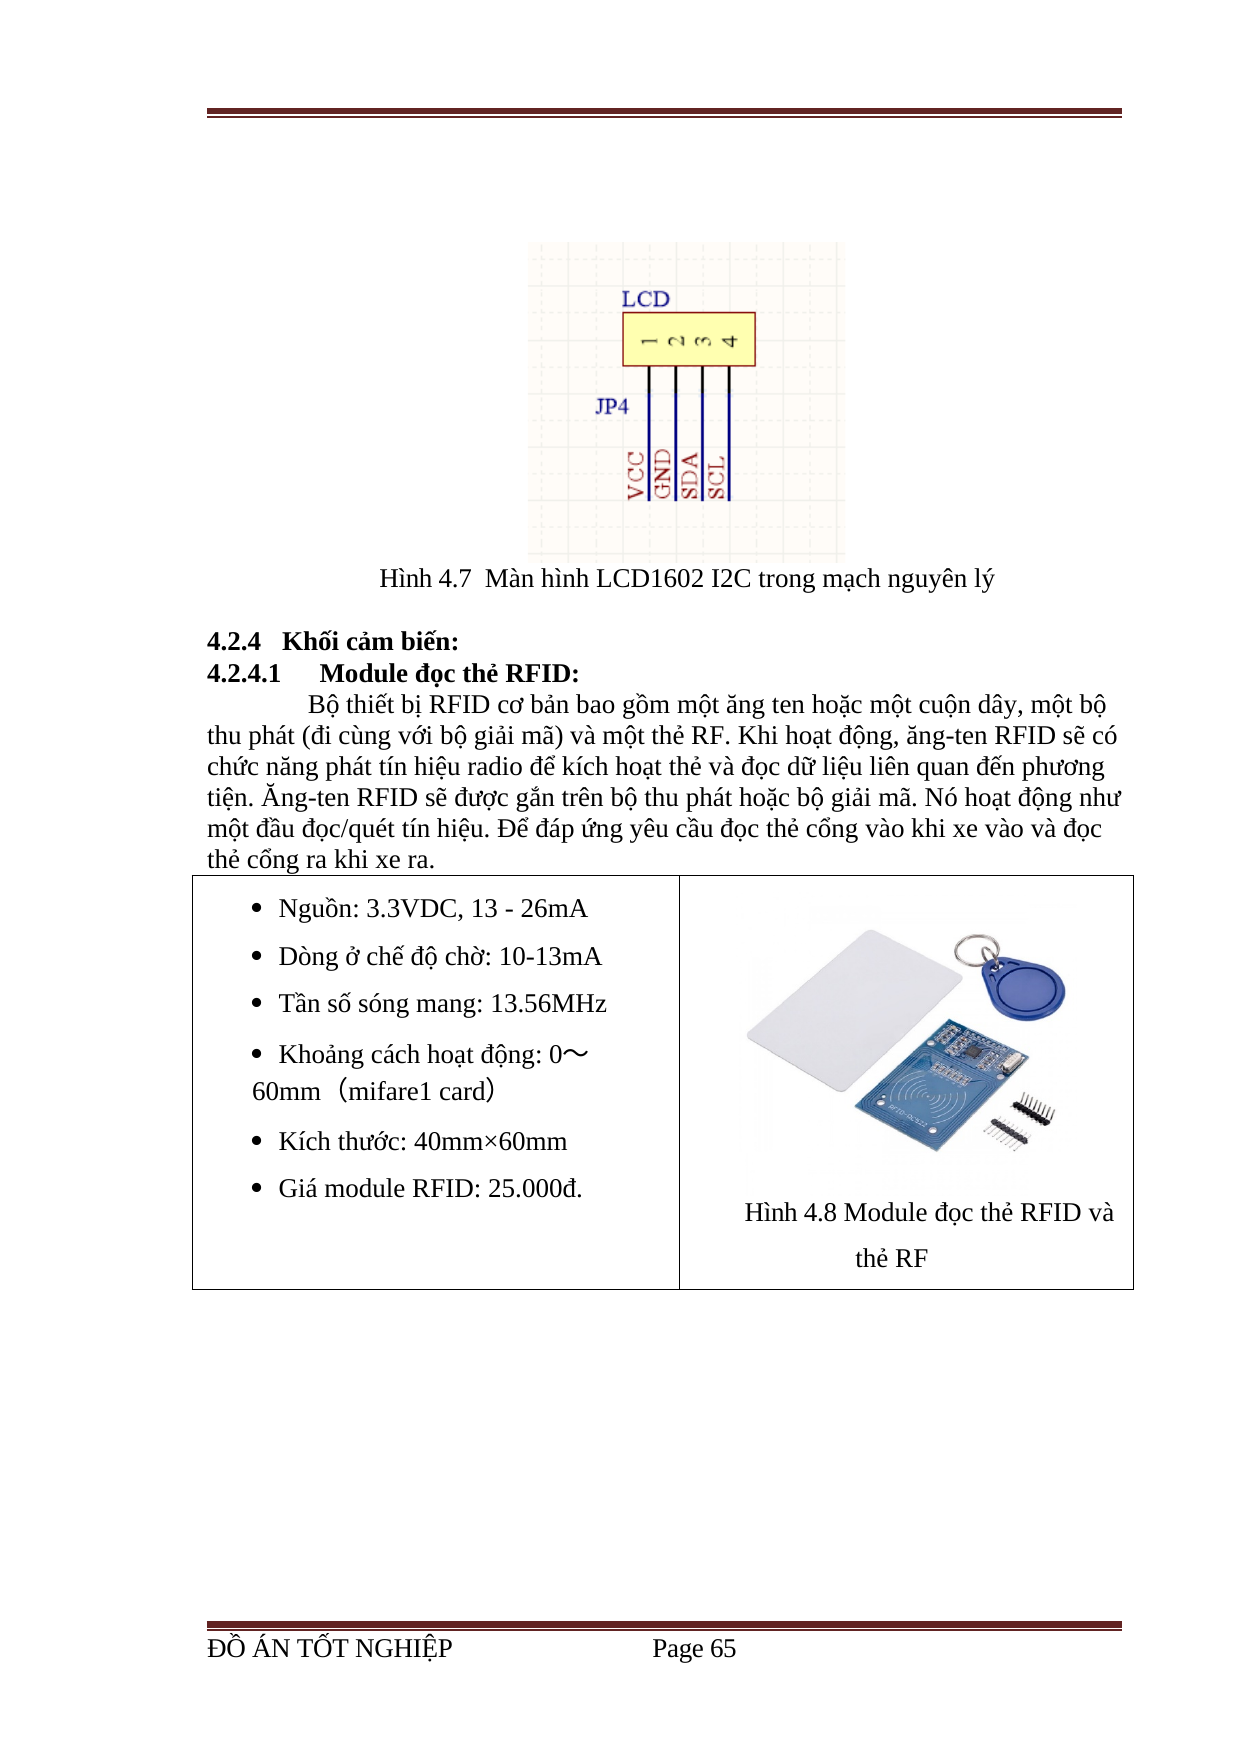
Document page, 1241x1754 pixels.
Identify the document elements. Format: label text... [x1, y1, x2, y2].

table_header Hình 4.8 Module đọc thẻ RFID và thẻ RF [680, 876, 1133, 1289]
picture [735, 892, 1078, 1196]
list Module đọc thẻ RFID: [207, 657, 1122, 688]
subtitle Hình 4.7 Màn hình LCD1602 I2C trong mạch nguyên lý [177, 562, 1122, 594]
picture [527, 242, 846, 563]
text Bộ thiết bị RFID cơ bản bao gồm một ăng ten hoặc một cuộn dây, một bộ thu phát (đi cùng với bộ giải mã) và một thẻ RF. Khi hoạt động, ăng-ten RFID sẽ có chức năng phát tín hiệu radio để kích hoạt thẻ và đọc dữ liệu liên quan đến phương tiện. Ăng-ten RFID sẽ được gắn trên bộ thu phát hoặc bộ giải mã. Nó hoạt động như một đầu đọc/quét tín hiệu. Để đáp ứng yêu cầu đọc thẻ cổng vào khi xe vào và đọc thẻ cổng ra khi xe ra. [207, 688, 1122, 875]
list Khối cảm biến: [207, 626, 1122, 657]
table_header Nguồn: 3.3VDC, 13 - 26mA Dòng ở chế độ chờ: 10-13mA Tần số sóng mang: 13.56MHz Khoảng cách hoạt động: 0～60mm（mifare1 card） Kích thước: 40mm×60mm Giá module RFID: 25.000đ. [193, 876, 679, 1289]
